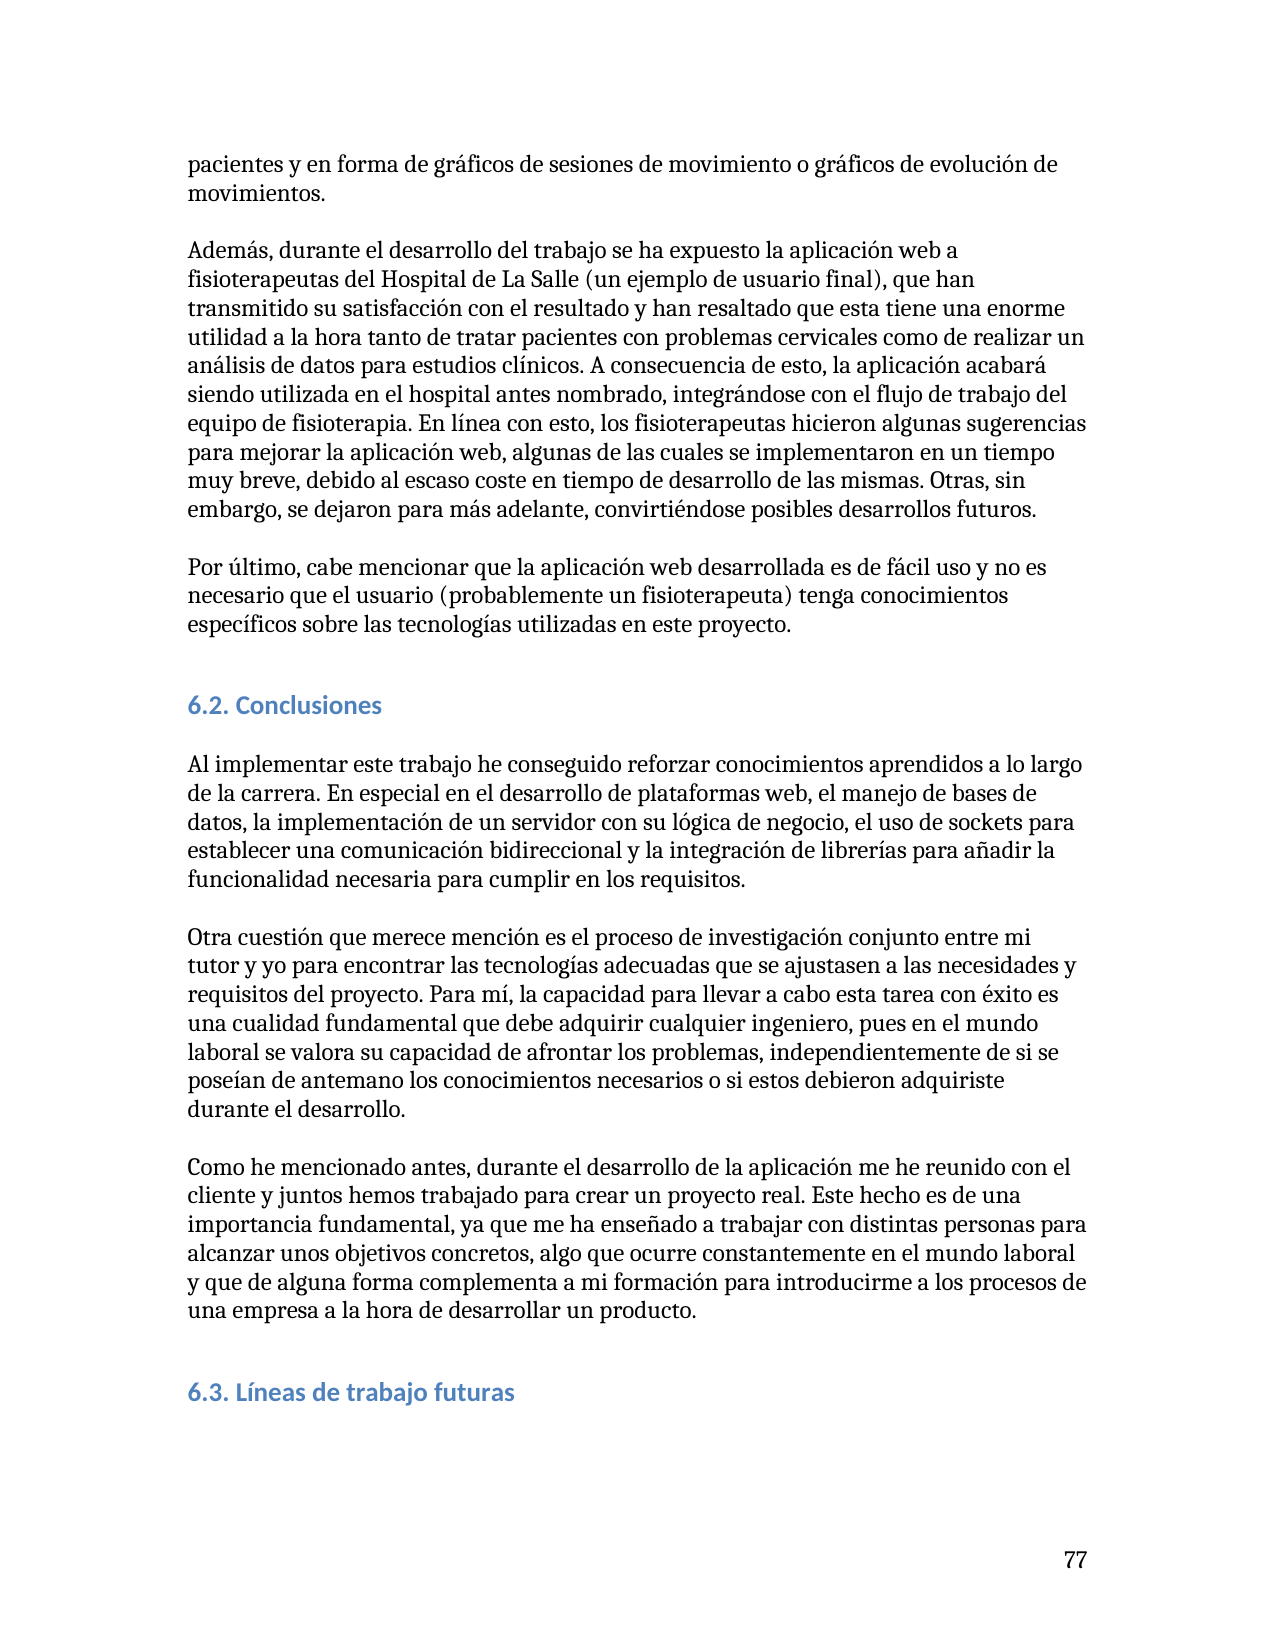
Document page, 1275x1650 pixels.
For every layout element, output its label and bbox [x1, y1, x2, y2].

text [187, 150, 1087, 207]
